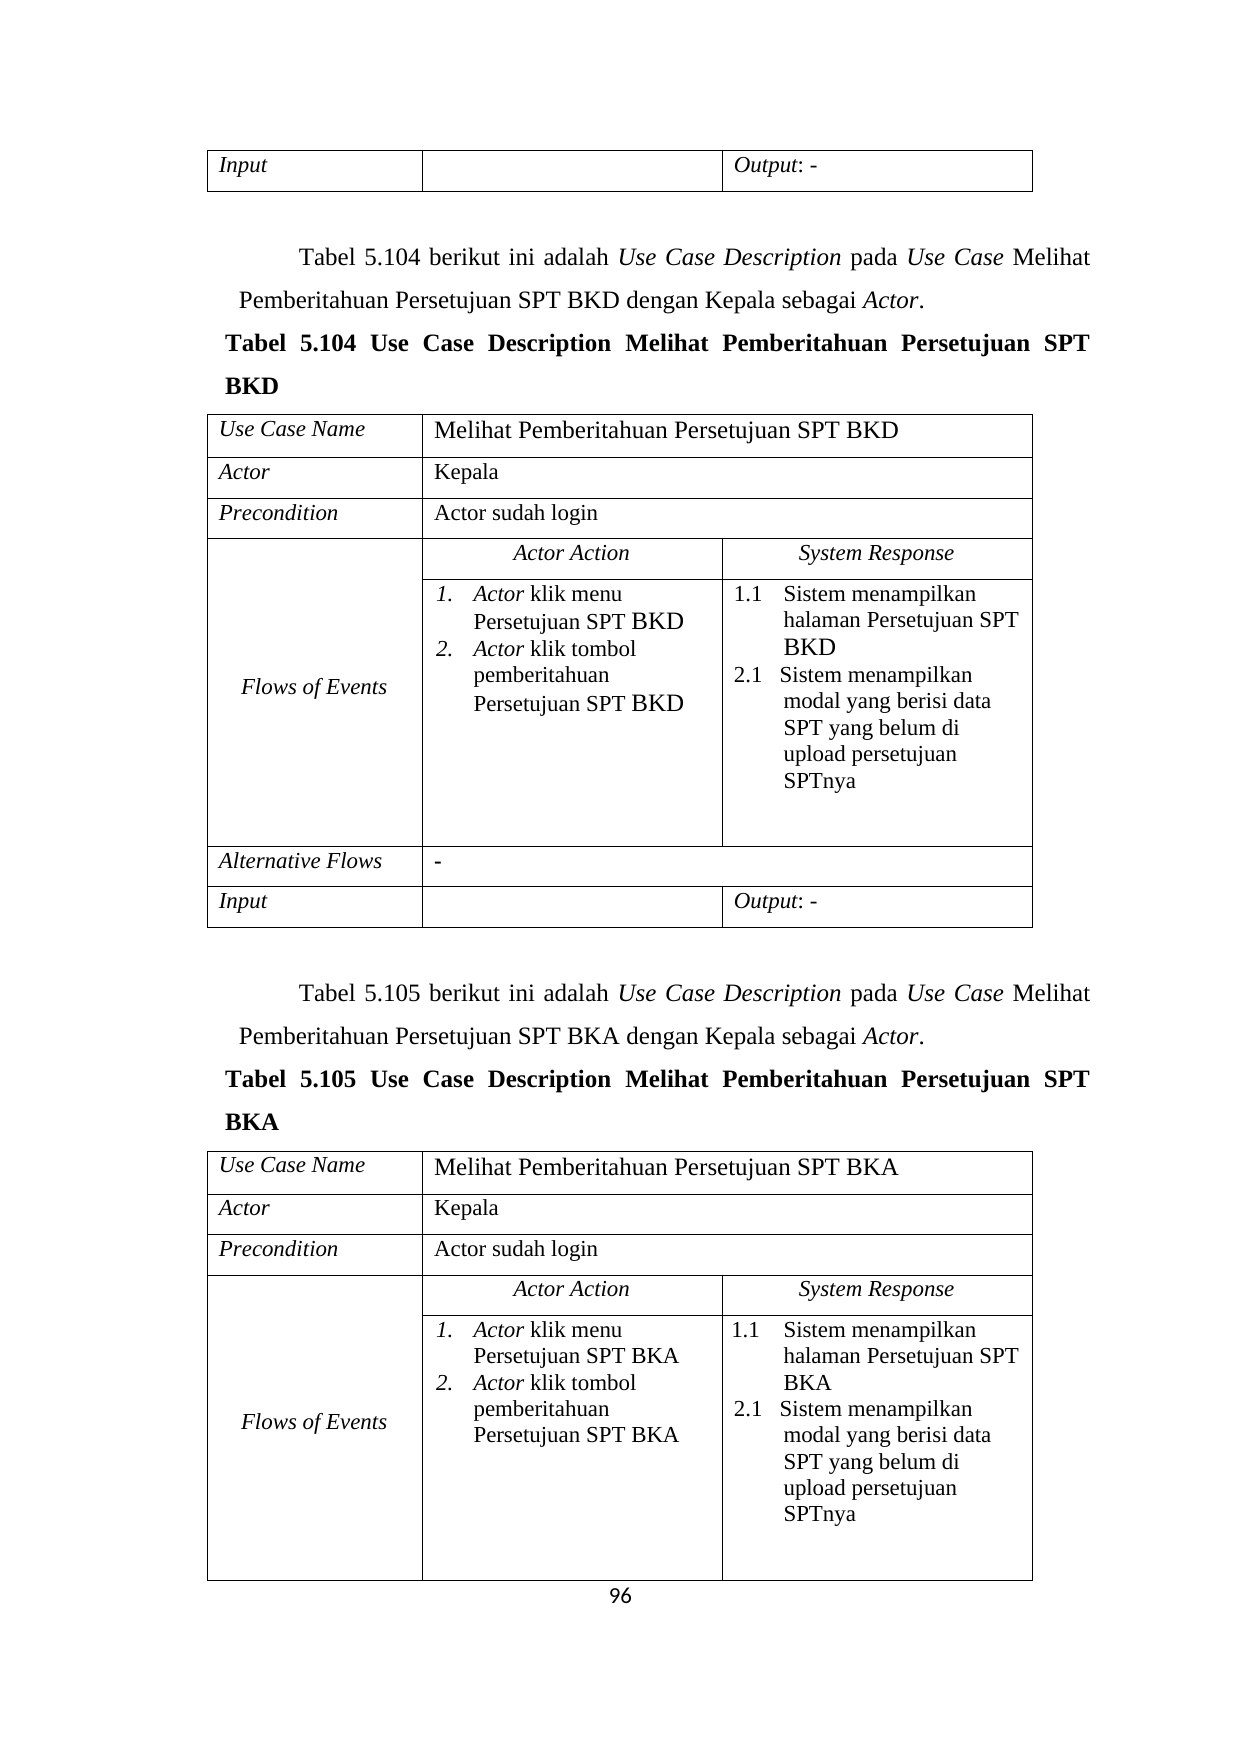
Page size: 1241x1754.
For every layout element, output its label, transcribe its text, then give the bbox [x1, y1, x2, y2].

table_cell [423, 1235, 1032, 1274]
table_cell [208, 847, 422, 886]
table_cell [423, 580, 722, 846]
text Tabel 5.104 berikut ini adalah Use Case Description pada Use Case Melihat Pemberitahuan Persetujuan SPT BKD dengan Kepala sebagai Actor. [239, 242, 1090, 314]
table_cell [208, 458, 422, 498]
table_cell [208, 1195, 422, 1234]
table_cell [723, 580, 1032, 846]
text Tabel 5.104 Use Case Description Melihat Pemberitahuan Persetujuan SPT BKD [225, 328, 1090, 400]
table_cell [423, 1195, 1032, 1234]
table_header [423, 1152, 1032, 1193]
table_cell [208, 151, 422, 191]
text Tabel 5.105 Use Case Description Melihat Pemberitahuan Persetujuan SPT BKA [225, 1064, 1090, 1136]
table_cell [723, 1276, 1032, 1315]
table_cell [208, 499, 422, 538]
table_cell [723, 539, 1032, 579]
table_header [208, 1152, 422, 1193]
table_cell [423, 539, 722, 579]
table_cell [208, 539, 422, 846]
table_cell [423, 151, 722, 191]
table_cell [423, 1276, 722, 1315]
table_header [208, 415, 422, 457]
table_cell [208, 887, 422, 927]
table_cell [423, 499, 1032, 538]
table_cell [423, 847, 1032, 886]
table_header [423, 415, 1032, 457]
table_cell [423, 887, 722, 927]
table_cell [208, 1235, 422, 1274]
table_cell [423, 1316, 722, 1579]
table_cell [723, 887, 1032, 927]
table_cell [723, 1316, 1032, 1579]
text Tabel 5.105 berikut ini adalah Use Case Description pada Use Case Melihat Pemberitahuan Persetujuan SPT BKA dengan Kepala sebagai Actor. [239, 978, 1090, 1050]
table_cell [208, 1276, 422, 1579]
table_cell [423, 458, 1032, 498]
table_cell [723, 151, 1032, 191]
